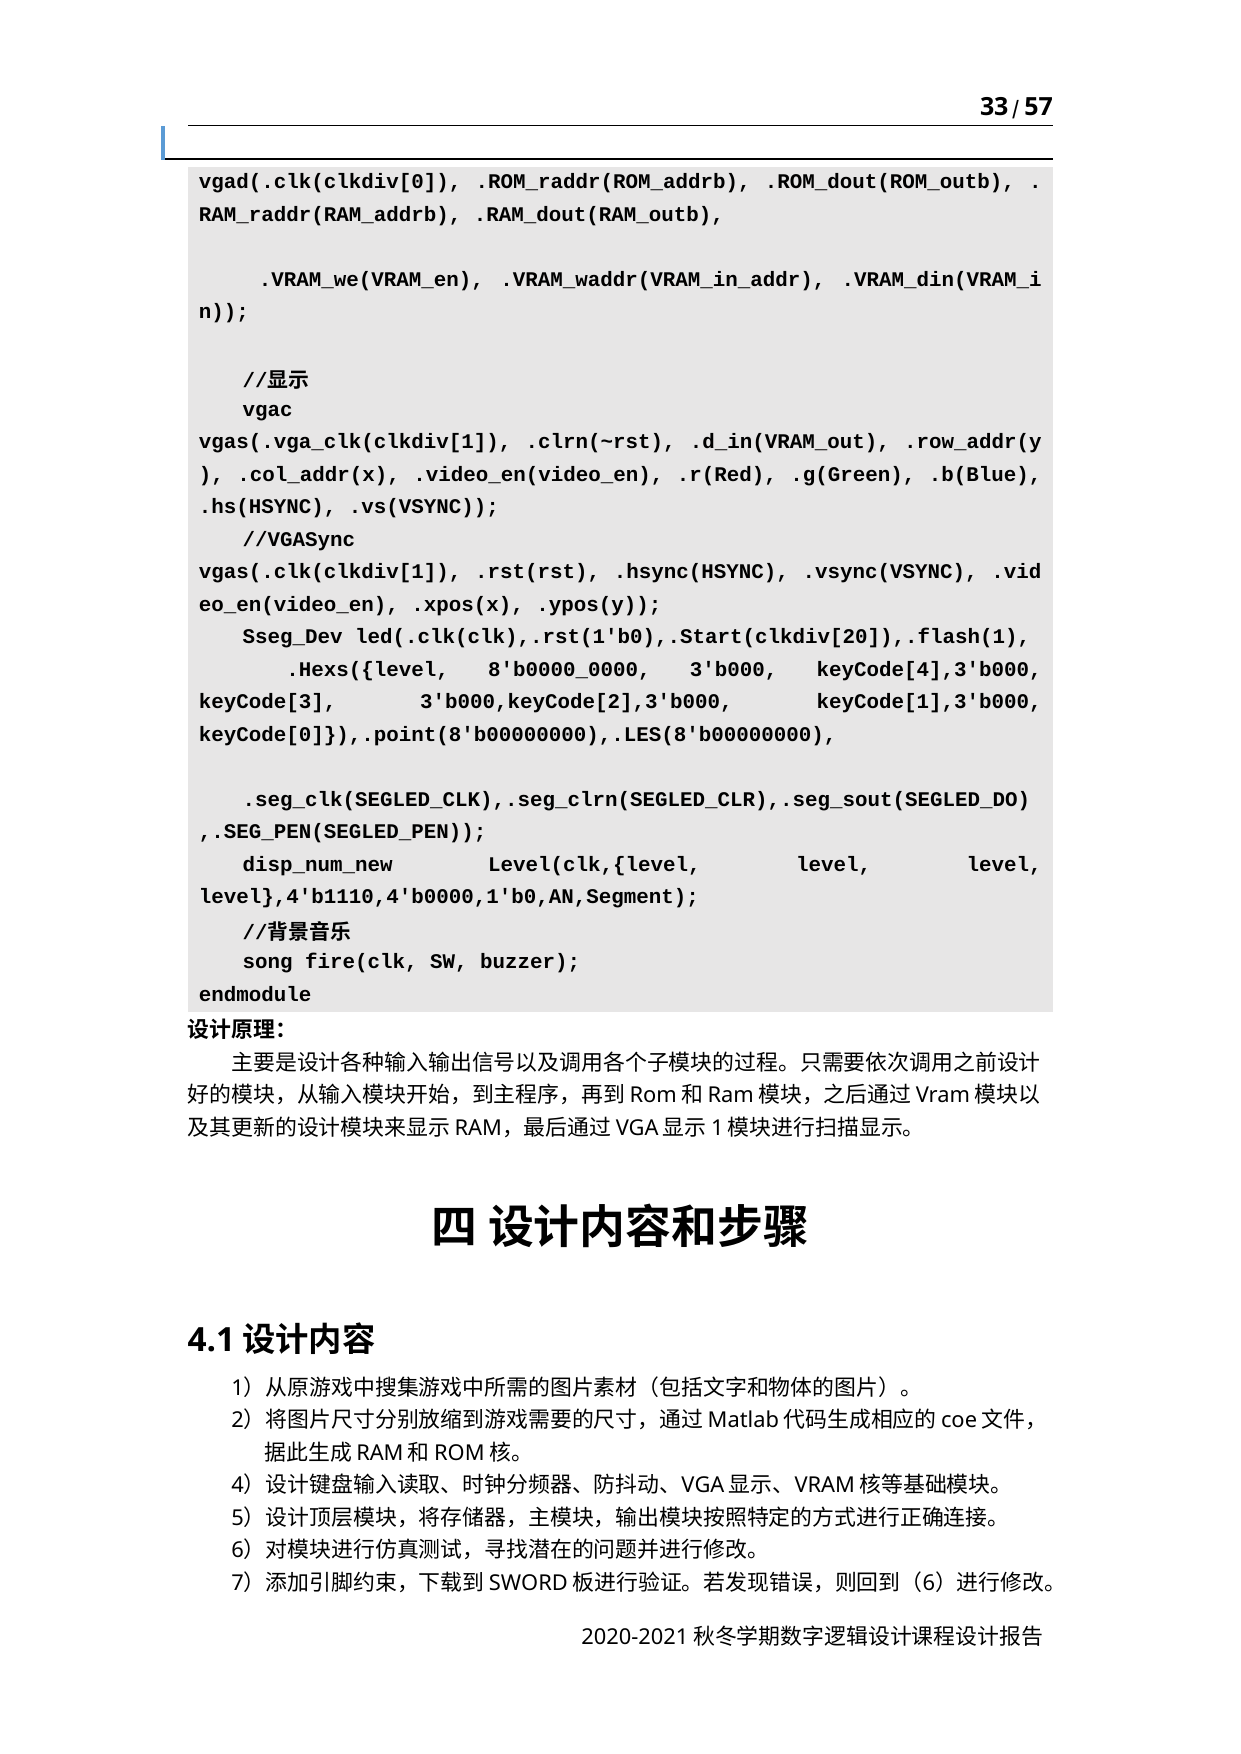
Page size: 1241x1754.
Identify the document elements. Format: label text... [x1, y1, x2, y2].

text 四 设计内容和步骤 [187, 1174, 1053, 1272]
text 1）从原游戏中搜集游戏中所需的图片素材（包括文字和物体的图片）。 [231, 1369, 1053, 1402]
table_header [188, 167, 1053, 1012]
text 7）添加引脚约束，下载到SWORD板进行验证。若发现错误，则回到（6）进行修改。 [231, 1564, 1053, 1597]
text 4）设计键盘输入读取、时钟分频器、防抖动、VGA显示、VRAM核等基础模块。 [231, 1467, 1053, 1499]
text 主要是设计各种输入输出信号以及调用各个子模块的过程。只需要依次调用之前设计好的模块，从输入模块开始，到主程序，再到Rom和Ram模块，之后通过Vram模块以及其更新的设计模块来显示RAM，最后通过VGA显示1模块进行扫描显示。 [187, 1044, 1053, 1142]
text 2）将图片尺寸分别放缩到游戏需要的尺寸，通过Matlab代码生成相应的coe文件，据此生成RAM和ROM核。 [231, 1402, 1053, 1467]
text 6）对模块进行仿真测试，寻找潜在的问题并进行修改。 [231, 1532, 1053, 1564]
text 设计原理： [187, 1012, 1053, 1044]
text 4.1设计内容 [187, 1304, 1053, 1369]
text 5）设计顶层模块，将存储器，主模块，输出模块按照特定的方式进行正确连接。 [231, 1499, 1053, 1532]
